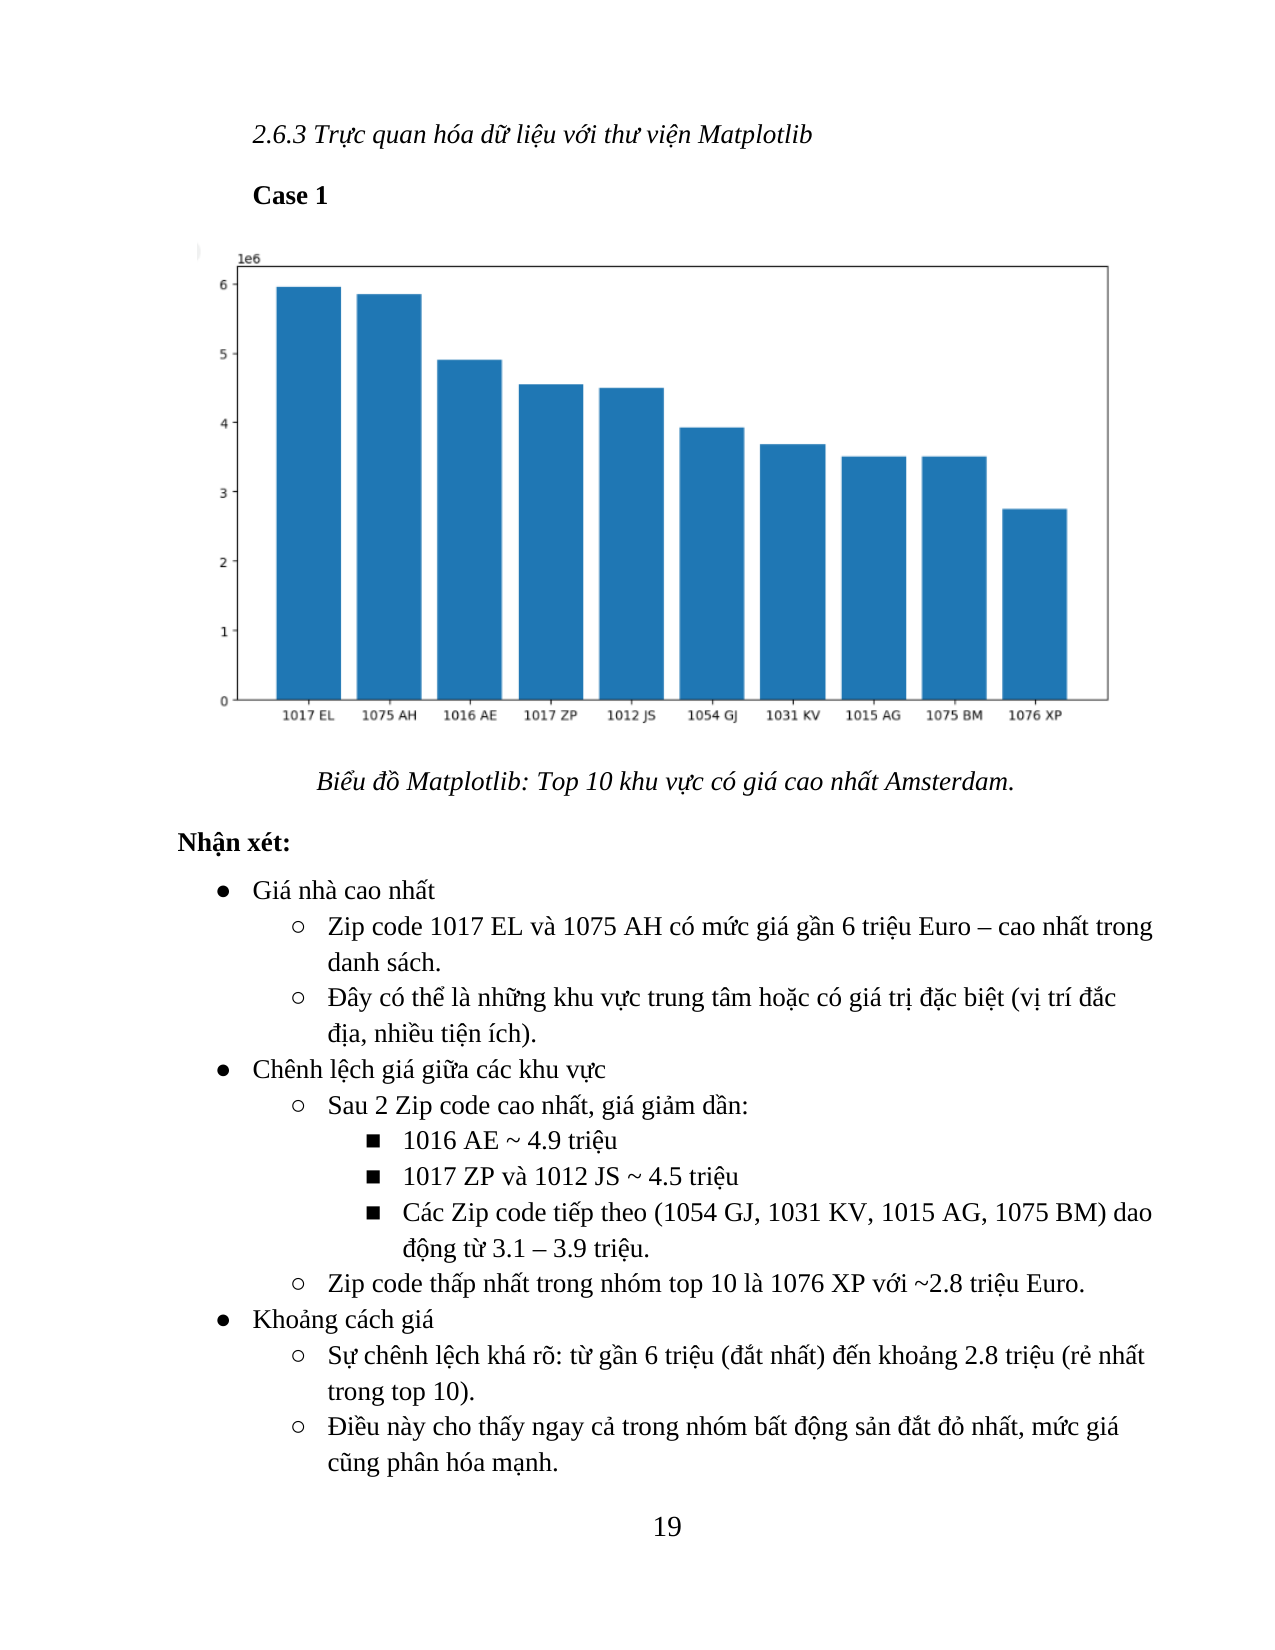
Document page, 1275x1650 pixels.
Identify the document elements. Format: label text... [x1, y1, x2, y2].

list Khoảng cách giá [215, 1303, 1157, 1334]
text Biểu đồ Matplotlib: Top 10 khu vực có giá cao nhất Amsterdam. [177, 765, 1157, 797]
list 1016 AE ~ 4.9 triệu [365, 1124, 1157, 1156]
list Chênh lệch giá giữa các khu vực [215, 1053, 1157, 1084]
list Các Zip code tiếp theo (1054 GJ, 1031 KV, 1015 AG, 1075 BM) dao động từ 3.1 – 3.9 triệu. [365, 1196, 1157, 1263]
list Điều này cho thấy ngay cả trong nhóm bất động sản đắt đỏ nhất, mức giá cũng phân hóa mạnh. [290, 1410, 1157, 1477]
picture [197, 239, 1138, 736]
list Zip code thấp nhất trong nhóm top 10 là 1076 XP với ~2.8 triệu Euro. [290, 1267, 1157, 1298]
subtitle 2.6.3 Trực quan hóa dữ liệu với thư viện Matplotlib [177, 118, 1157, 149]
list Đây có thể là những khu vực trung tâm hoặc có giá trị đặc biệt (vị trí đắc địa, nhiều tiện ích). [290, 982, 1157, 1048]
text Nhận xét: [177, 826, 1157, 857]
list Sau 2 Zip code cao nhất, giá giảm dần: [290, 1089, 1157, 1120]
list Zip code 1017 EL và 1075 AH có mức giá gần 6 triệu Euro – cao nhất trong danh sách. [290, 910, 1157, 977]
text Case 1 [252, 179, 1157, 210]
list Sự chênh lệch khá rõ: từ gần 6 triệu (đắt nhất) đến khoảng 2.8 triệu (rẻ nhất trong top 10). [290, 1339, 1157, 1406]
list 1017 ZP và 1012 JS ~ 4.5 triệu [365, 1160, 1157, 1191]
list Giá nhà cao nhất [215, 874, 1157, 906]
